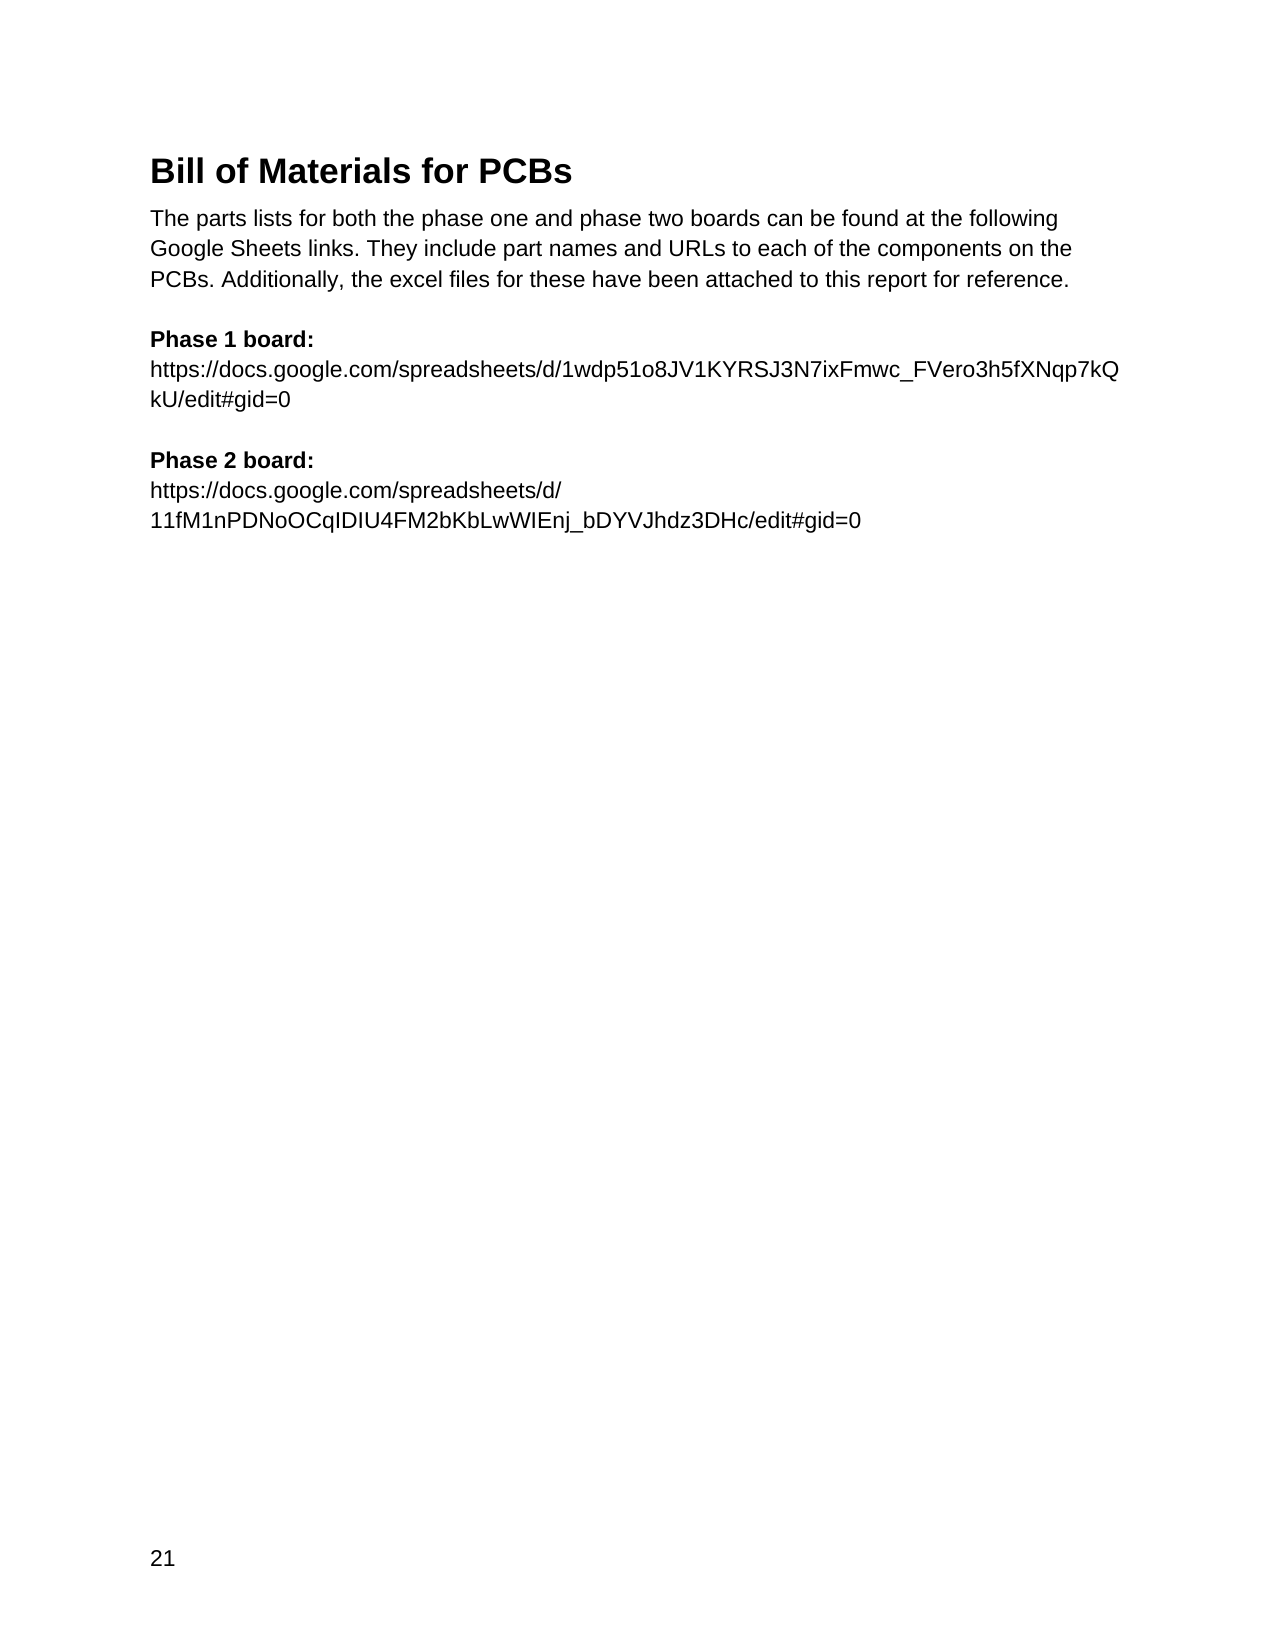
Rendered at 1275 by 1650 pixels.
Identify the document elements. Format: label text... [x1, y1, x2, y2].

text Phase 1 board: https://docs.google.com/spreadsheets/d/1wdp51o8JV1KYRSJ3N7ixFmwc_FVero3h5fXNqp7kQkU/edit#gid=0 [150, 326, 1125, 413]
subtitle Bill of Materials for PCBs [150, 150, 1125, 191]
text The parts lists for both the phase one and phase two boards can be found at the following Google Sheets links. They include part names and URLs to each of the components on the PCBs. Additionally, the excel files for these have been attached to this report for reference. [150, 205, 1125, 292]
text https://docs.google.com/spreadsheets/d/11fM1nPDNoOCqIDIU4FM2bKbLwWIEnj_bDYVJhdz3DHc/edit#gid=0 [150, 477, 1125, 533]
text Phase 2 board: [150, 447, 1125, 473]
